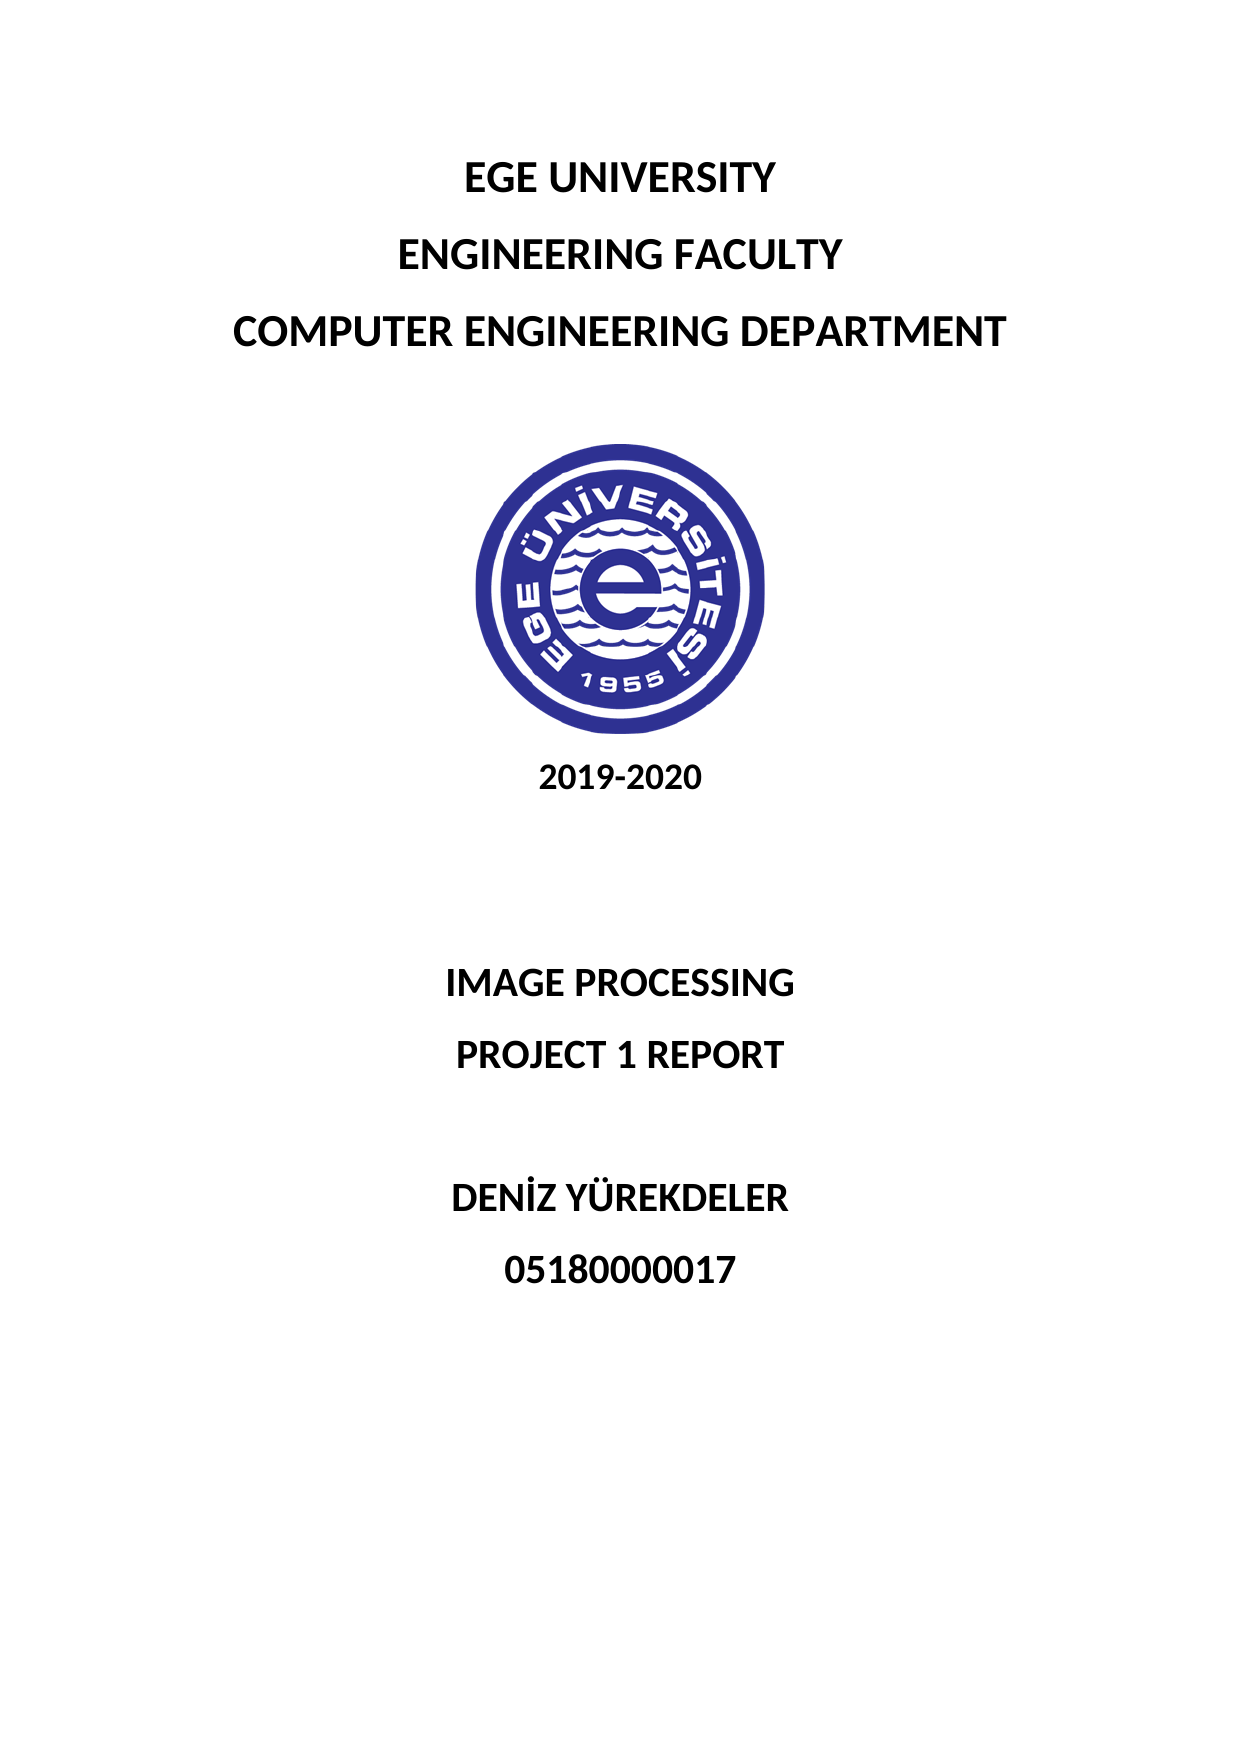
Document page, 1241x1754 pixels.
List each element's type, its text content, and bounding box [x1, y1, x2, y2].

text EGE UNIVERSITY [148, 148, 1093, 203]
text DENİZ YÜREKDELER [148, 1171, 1093, 1222]
text 2019-2020 [148, 753, 1093, 798]
text PROJECT 1 REPORT [148, 1028, 1093, 1079]
picture [475, 444, 765, 734]
text COMPUTER ENGINEERING DEPARTMENT [148, 302, 1093, 357]
text IMAGE PROCESSING [148, 956, 1093, 1007]
text 05180000017 [148, 1243, 1093, 1293]
text ENGINEERING FACULTY [148, 224, 1093, 281]
